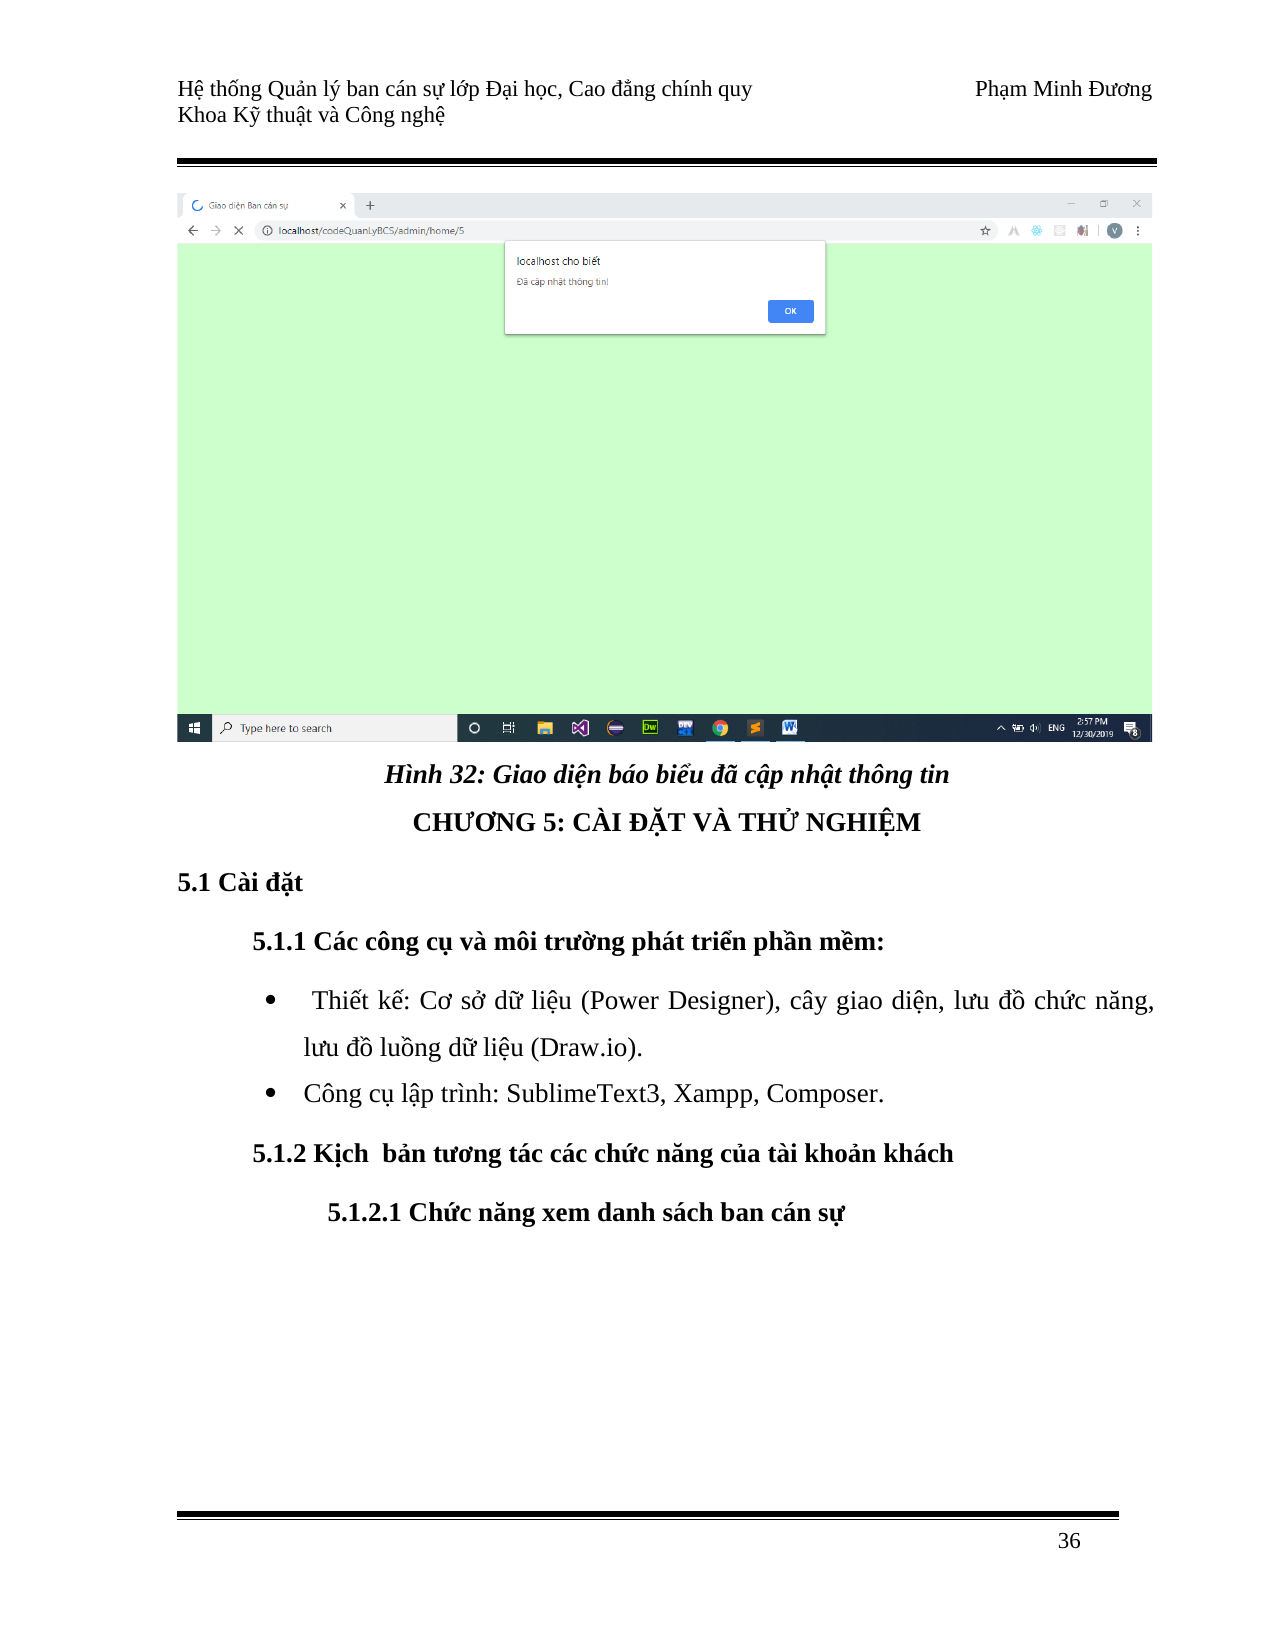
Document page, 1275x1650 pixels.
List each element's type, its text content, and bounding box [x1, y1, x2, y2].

text Hình 32: Giao diện báo biểu đã cập nhật thông tin [177, 758, 1157, 789]
picture [177, 193, 1153, 742]
subtitle 5.1.2.1 Chức năng xem danh sách ban cán sự [327, 1196, 1157, 1227]
list Công cụ lập trình: SublimeText3, Xampp, Composer. [266, 1077, 1157, 1109]
subtitle CHƯƠNG 5: CÀI ĐẶT VÀ THỬ NGHIỆM [177, 807, 1157, 838]
subtitle 5.1 Cài đặt [177, 866, 1157, 897]
list Thiết kế: Cơ sở dữ liệu (Power Designer), cây giao diện, lưu đồ chức năng, lưu đồ luồng dữ liệu (Draw.io). [266, 984, 1157, 1062]
subtitle 5.1.1 Các công cụ và môi trường phát triển phần mềm: [252, 925, 1157, 956]
subtitle 5.1.2 Kịch bản tương tác các chức năng của tài khoản khách [252, 1137, 1157, 1168]
